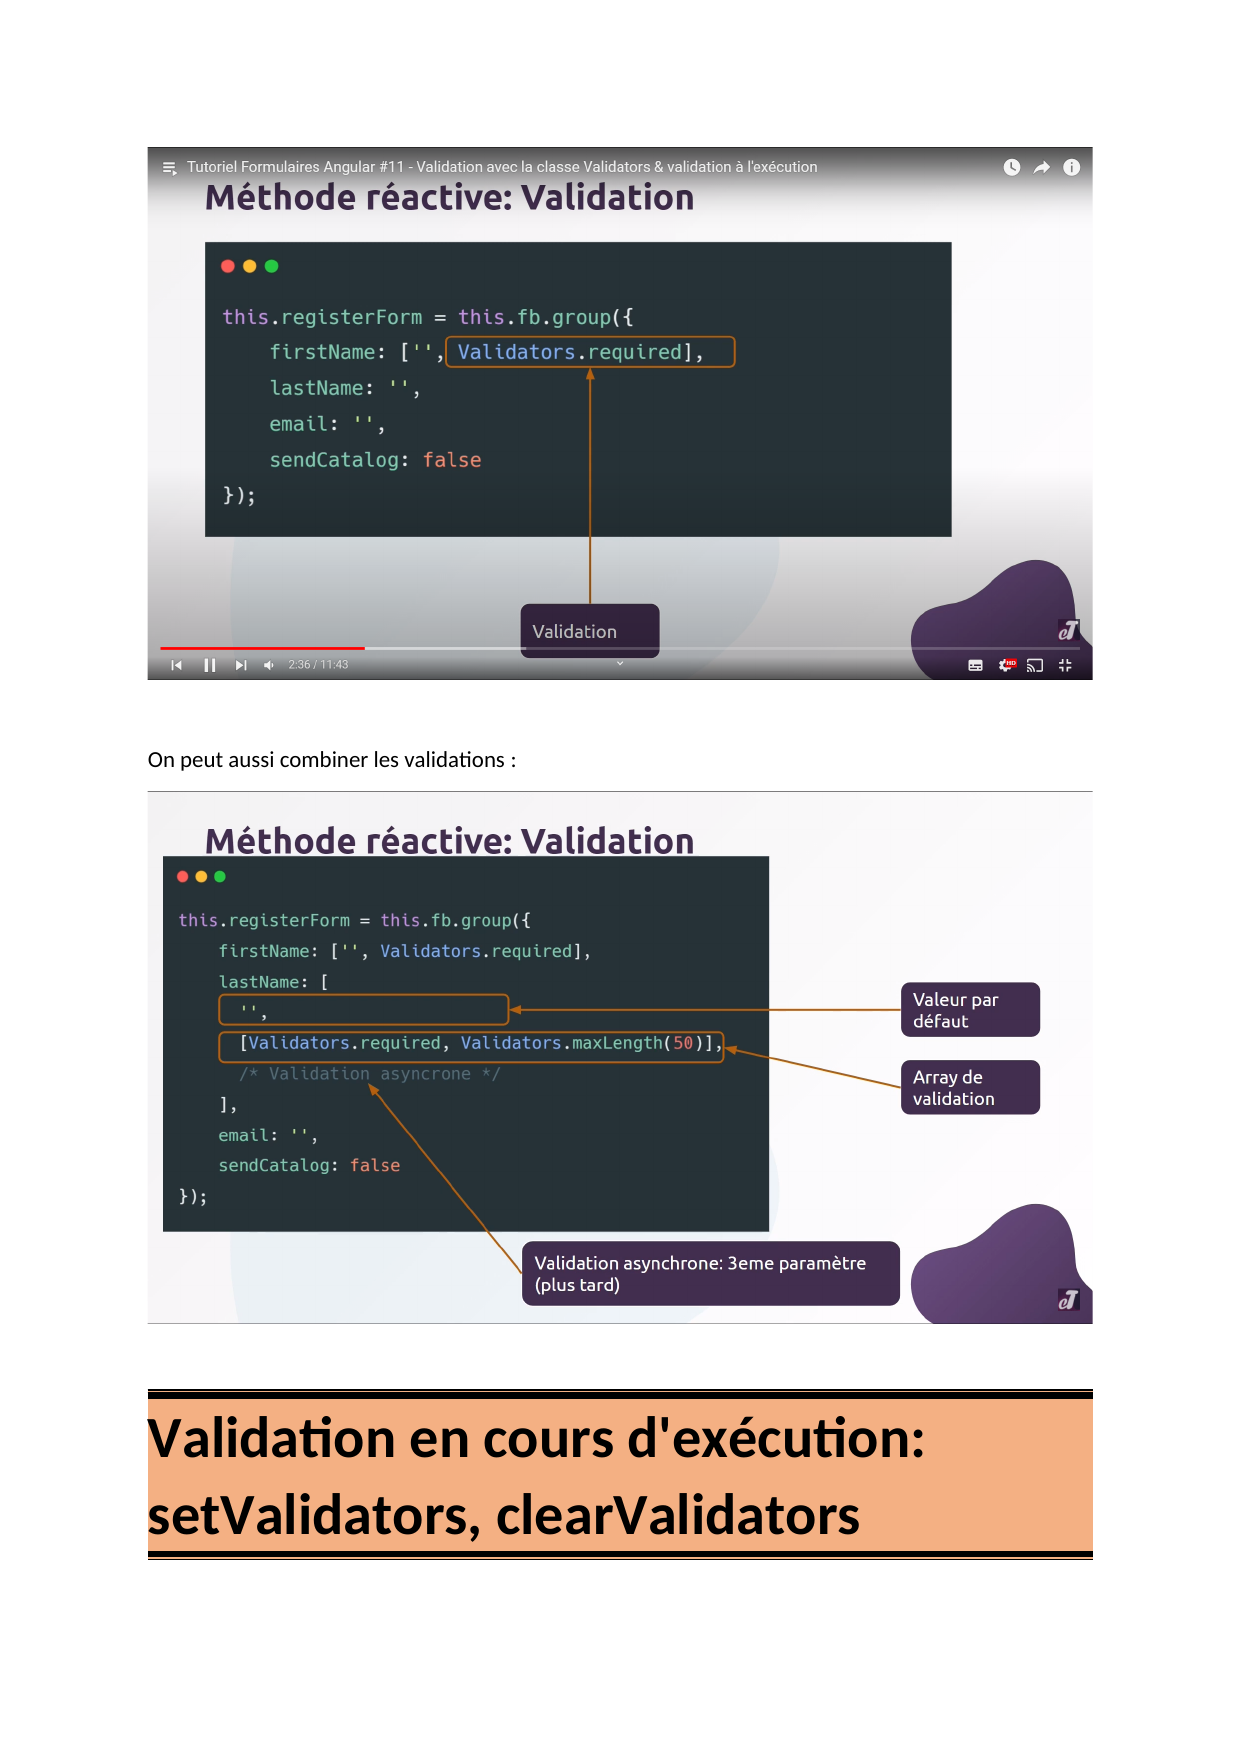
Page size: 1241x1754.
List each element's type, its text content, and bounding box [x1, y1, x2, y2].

text Validation en cours d'exécution: setValidators, clearValidators [148, 1399, 1093, 1551]
picture [147, 791, 1093, 1324]
text On peut aussi combiner les validations : [148, 745, 1093, 773]
picture [147, 147, 1093, 680]
